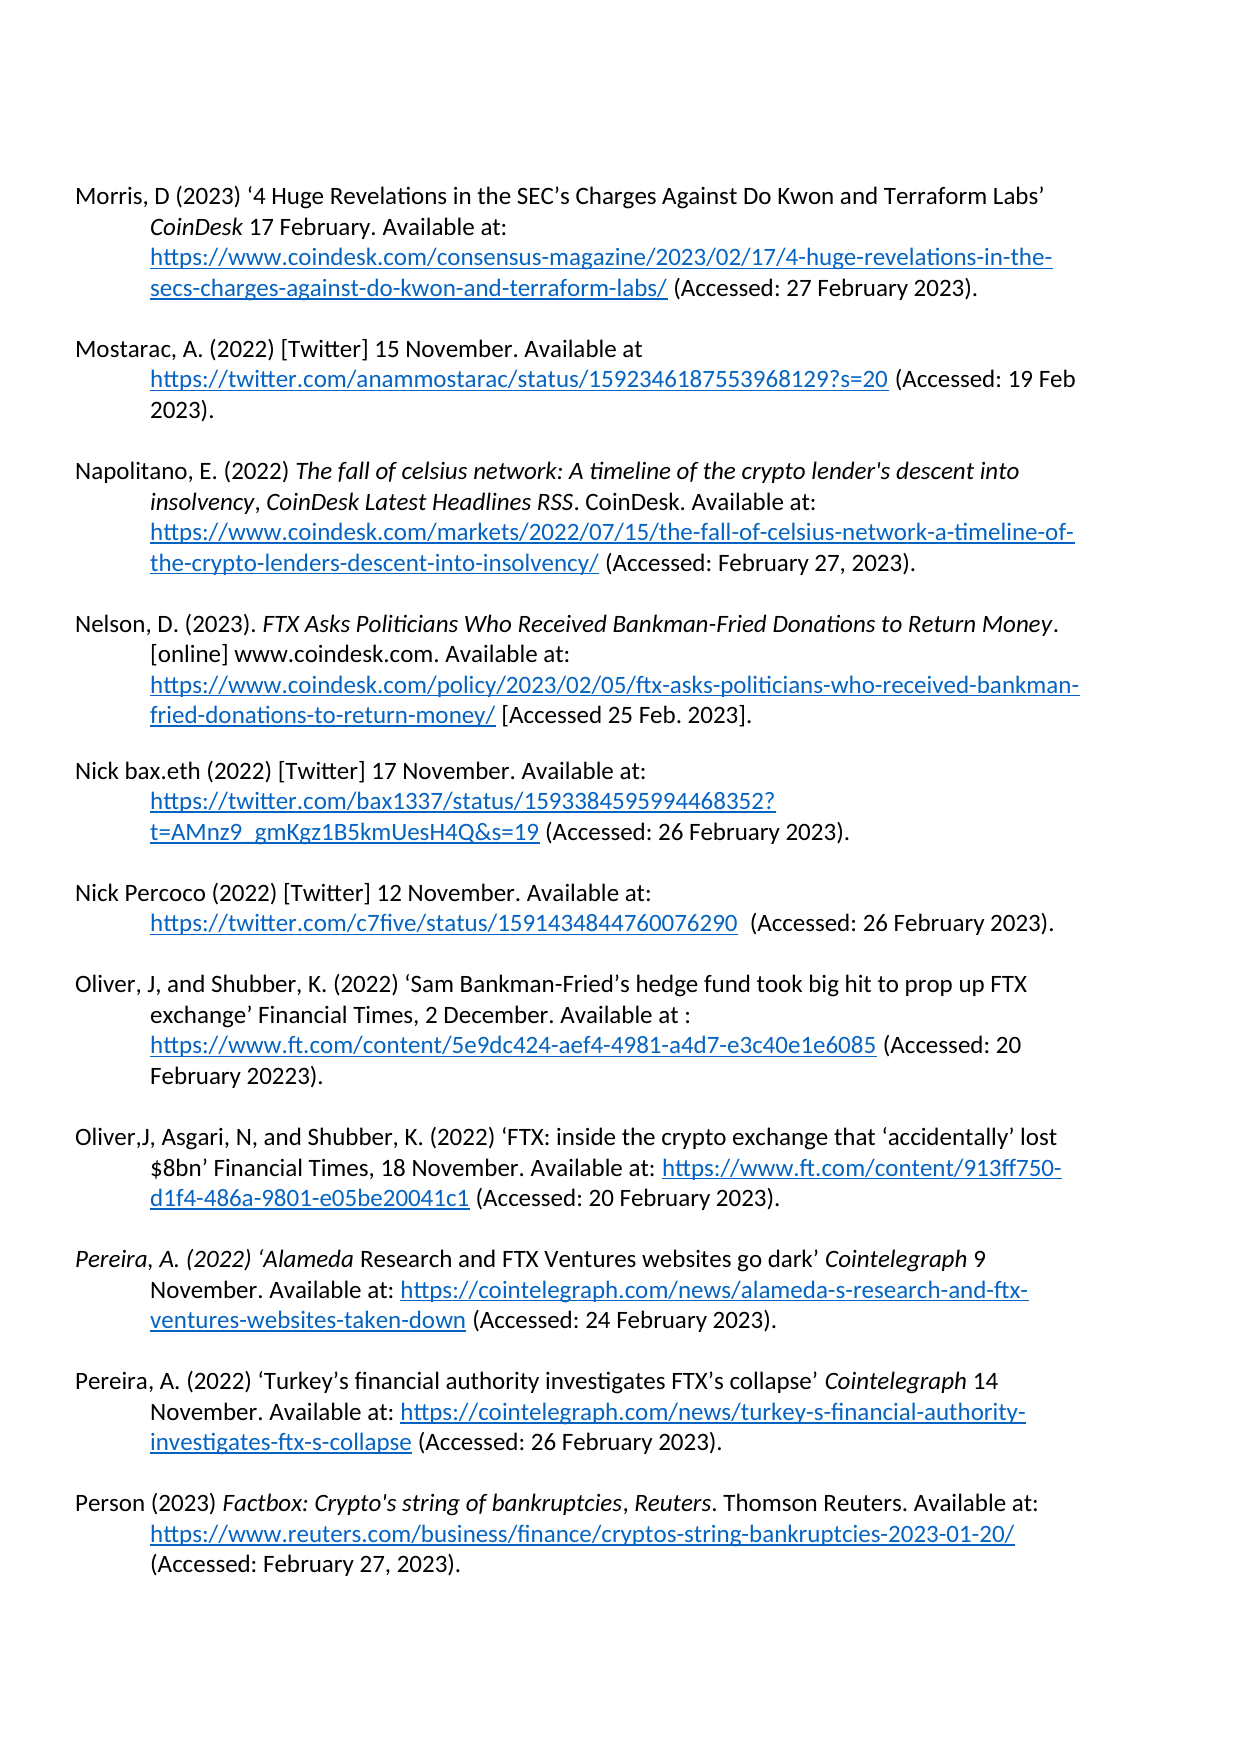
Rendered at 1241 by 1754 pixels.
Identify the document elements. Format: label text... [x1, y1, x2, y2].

text Mostarac, A. (2022) [Twitter] 15 November. Available at https://twitter.com/anammostarac/status/1592346187553968129?s=20 (Accessed: 19 Feb 2023). [75, 333, 1090, 425]
text Nick bax.eth (2022) [Twitter] 17 November. Available at: https://twitter.com/bax1337/status/1593384595994468352?t=AMnz9_gmKgz1B5kmUesH4Q&s=19 (Accessed: 26 February 2023). [75, 755, 1090, 846]
text Nelson, D. (2023). FTX Asks Politicians Who Received Bankman-Fried Donations to Return Money. [online] www.coindesk.com. Available at: https://www.coindesk.com/policy/2023/02/05/ftx-asks-politicians-who-received-bankman-fried-donations-to-return-money/ [Accessed 25 Feb. 2023]. [75, 608, 1090, 730]
text Nick Percoco (2022) [Twitter] 12 November. Available at: https://twitter.com/c7five/status/1591434844760076290 (Accessed: 26 February 2023). [75, 877, 1090, 938]
text Person (2023) Factbox: Crypto's string of bankruptcies, Reuters. Thomson Reuters. Available at: https://www.reuters.com/business/finance/cryptos-string-bankruptcies-2023-01-20/ (Accessed: February 27, 2023). [75, 1487, 1090, 1579]
text Napolitano, E. (2022) The fall of celsius network: A timeline of the crypto lender's descent into insolvency, CoinDesk Latest Headlines RSS. CoinDesk. Available at: https://www.coindesk.com/markets/2022/07/15/the-fall-of-celsius-network-a-timeline-of-the-crypto-lenders-descent-into-insolvency/ (Accessed: February 27, 2023). [75, 455, 1090, 577]
text Pereira, A. (2022) ‘Alameda Research and FTX Ventures websites go dark’ Cointelegraph 9 November. Available at: https://cointelegraph.com/news/alameda-s-research-and-ftx-ventures-websites-taken-down (Accessed: 24 February 2023). [75, 1243, 1090, 1335]
text Pereira, A. (2022) ‘Turkey’s financial authority investigates FTX’s collapse’ Cointelegraph 14 November. Available at: https://cointelegraph.com/news/turkey-s-financial-authority-investigates-ftx-s-collapse (Accessed: 26 February 2023). [75, 1365, 1090, 1457]
text Oliver, J, and Shubber, K. (2022) ‘Sam Bankman-Fried’s hedge fund took big hit to prop up FTX exchange’ Financial Times, 2 December. Available at : https://www.ft.com/content/5e9dc424-aef4-4981-a4d7-e3c40e1e6085 (Accessed: 20 February 20223). [75, 968, 1090, 1091]
text Oliver,J, Asgari, N, and Shubber, K. (2022) ‘FTX: inside the crypto exchange that ‘accidentally’ lost $8bn’ Financial Times, 18 November. Available at: https://www.ft.com/content/913ff750-d1f4-486a-9801-e05be20041c1 (Accessed: 20 February 2023). [75, 1121, 1090, 1213]
text Morris, D (2023) ‘4 Huge Revelations in the SEC’s Charges Against Do Kwon and Terraform Labs’ CoinDesk 17 February. Available at: https://www.coindesk.com/consensus-magazine/2023/02/17/4-huge-revelations-in-the-secs-charges-against-do-kwon-and-terraform-labs/ (Accessed: 27 February 2023). [75, 181, 1090, 303]
